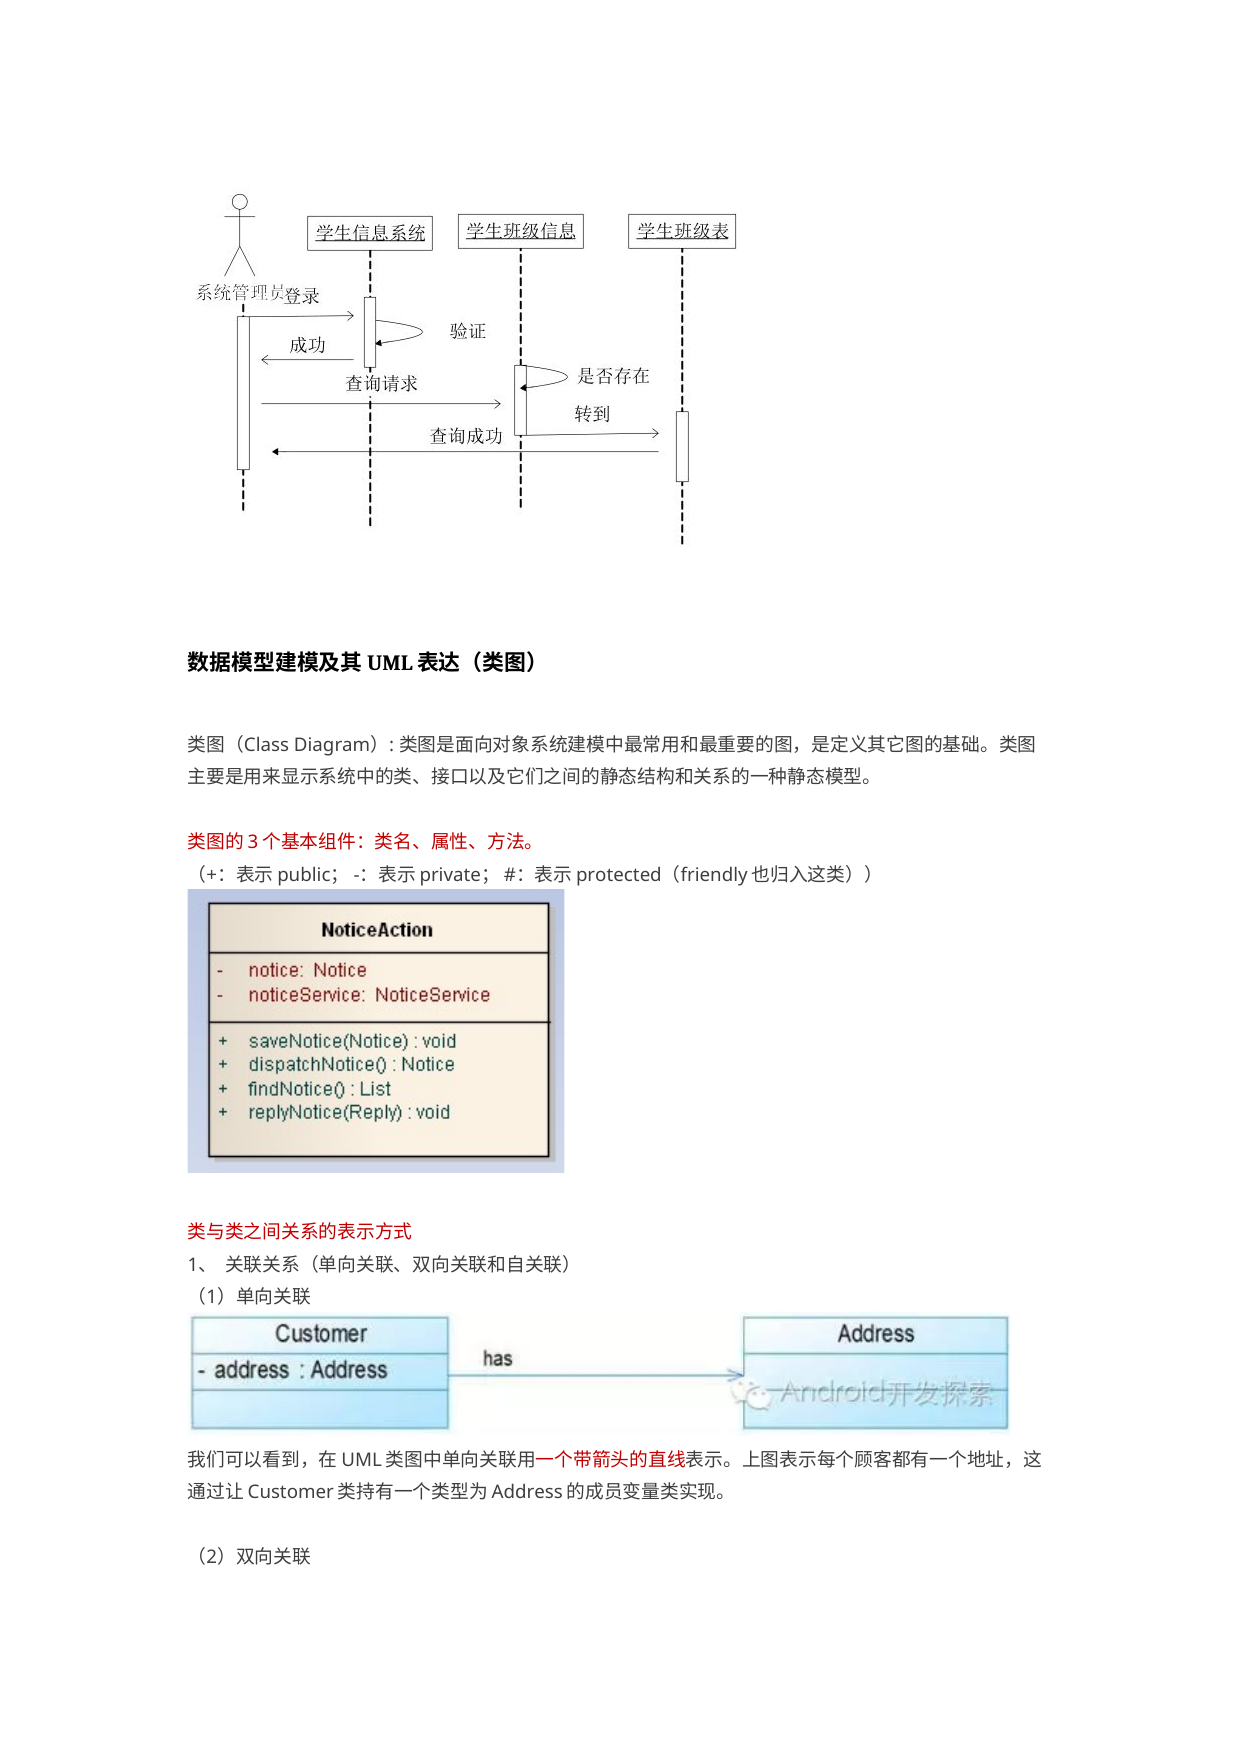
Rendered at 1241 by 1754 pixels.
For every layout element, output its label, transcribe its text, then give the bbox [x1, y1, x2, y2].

text 类图（Class Diagram）: 类图是面向对象系统建模中最常用和最重要的图，是定义其它图的基础。类图主要是用来显示系统中的类、接口以及它们之间的静态结构和关系的一种静态模型。 [187, 727, 1053, 792]
picture [187, 889, 565, 1173]
text 类与类之间关系的表示方式 [187, 1214, 1053, 1247]
subtitle 数据模型建模及其UML表达（类图） [187, 644, 1053, 677]
picture [187, 1311, 1011, 1436]
text 我们可以看到，在UML类图中单向关联用一个带箭头的直线表示。上图表示每个顾客都有一个地址，这通过让Customer类持有一个类型为Address的成员变量类实现。 [187, 1442, 1053, 1507]
text （1）单向关联 [187, 1279, 1053, 1312]
text 类图的3个基本组件：类名、属性、方法。 [187, 824, 1053, 857]
text （+：表示public； -：表示private； #：表示protected（friendly也归入这类）） [187, 857, 1053, 889]
list 关联关系（单向关联、双向关联和自关联） [187, 1247, 1053, 1279]
picture [187, 162, 759, 566]
text （2）双向关联 [187, 1539, 1053, 1572]
